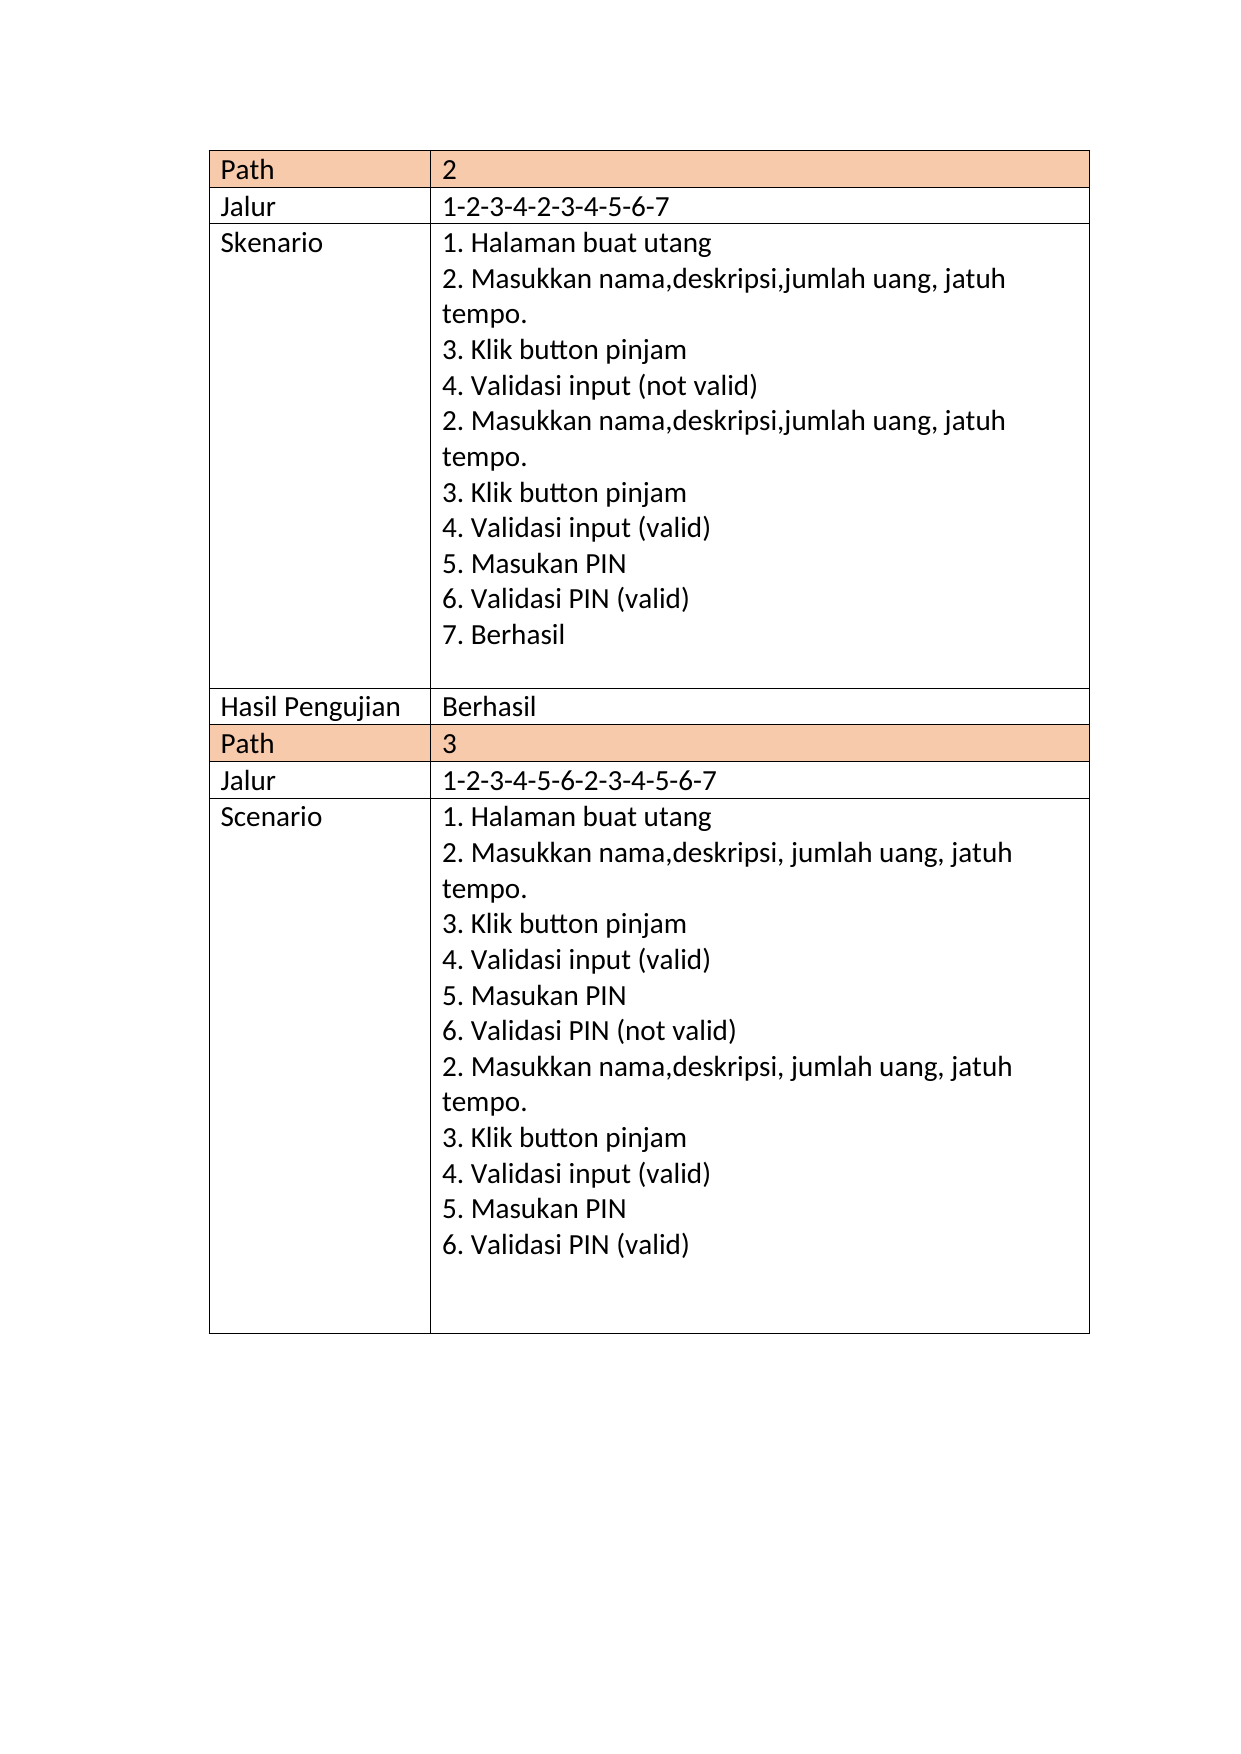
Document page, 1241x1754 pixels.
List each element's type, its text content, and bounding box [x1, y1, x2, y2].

table_cell 1. Halaman buat utang 2. Masukkan nama,deskripsi,jumlah uang, jatuh tempo. 3. Klik button pinjam 4. Validasi input (not valid) 2. Masukkan nama,deskripsi,jumlah uang, jatuh tempo. 3. Klik button pinjam 4. Validasi input (valid) 5. Masukan PIN 6. Validasi PIN (valid) 7. Berhasil [431, 224, 1089, 687]
table_cell 1-2-3-4-5-6-2-3-4-5-6-7 [431, 762, 1089, 797]
table_cell Skenario [210, 224, 430, 687]
table_cell 3 [431, 725, 1089, 761]
table_cell Jalur [210, 188, 430, 223]
table_cell Jalur [210, 762, 430, 797]
table_cell Berhasil [431, 689, 1089, 724]
table_cell Hasil Pengujian [210, 689, 430, 724]
table_cell 1-2-3-4-2-3-4-5-6-7 [431, 188, 1089, 223]
table_cell Scenario [210, 799, 430, 1333]
table_cell Path [210, 725, 430, 761]
table_cell 2 [431, 151, 1089, 187]
table_cell Path [210, 151, 430, 187]
table_cell 1. Halaman buat utang 2. Masukkan nama,deskripsi, jumlah uang, jatuh tempo. 3. Klik button pinjam 4. Validasi input (valid) 5. Masukan PIN 6. Validasi PIN (not valid) 2. Masukkan nama,deskripsi, jumlah uang, jatuh tempo. 3. Klik button pinjam 4. Validasi input (valid) 5. Masukan PIN 6. Validasi PIN (valid) [431, 799, 1089, 1333]
